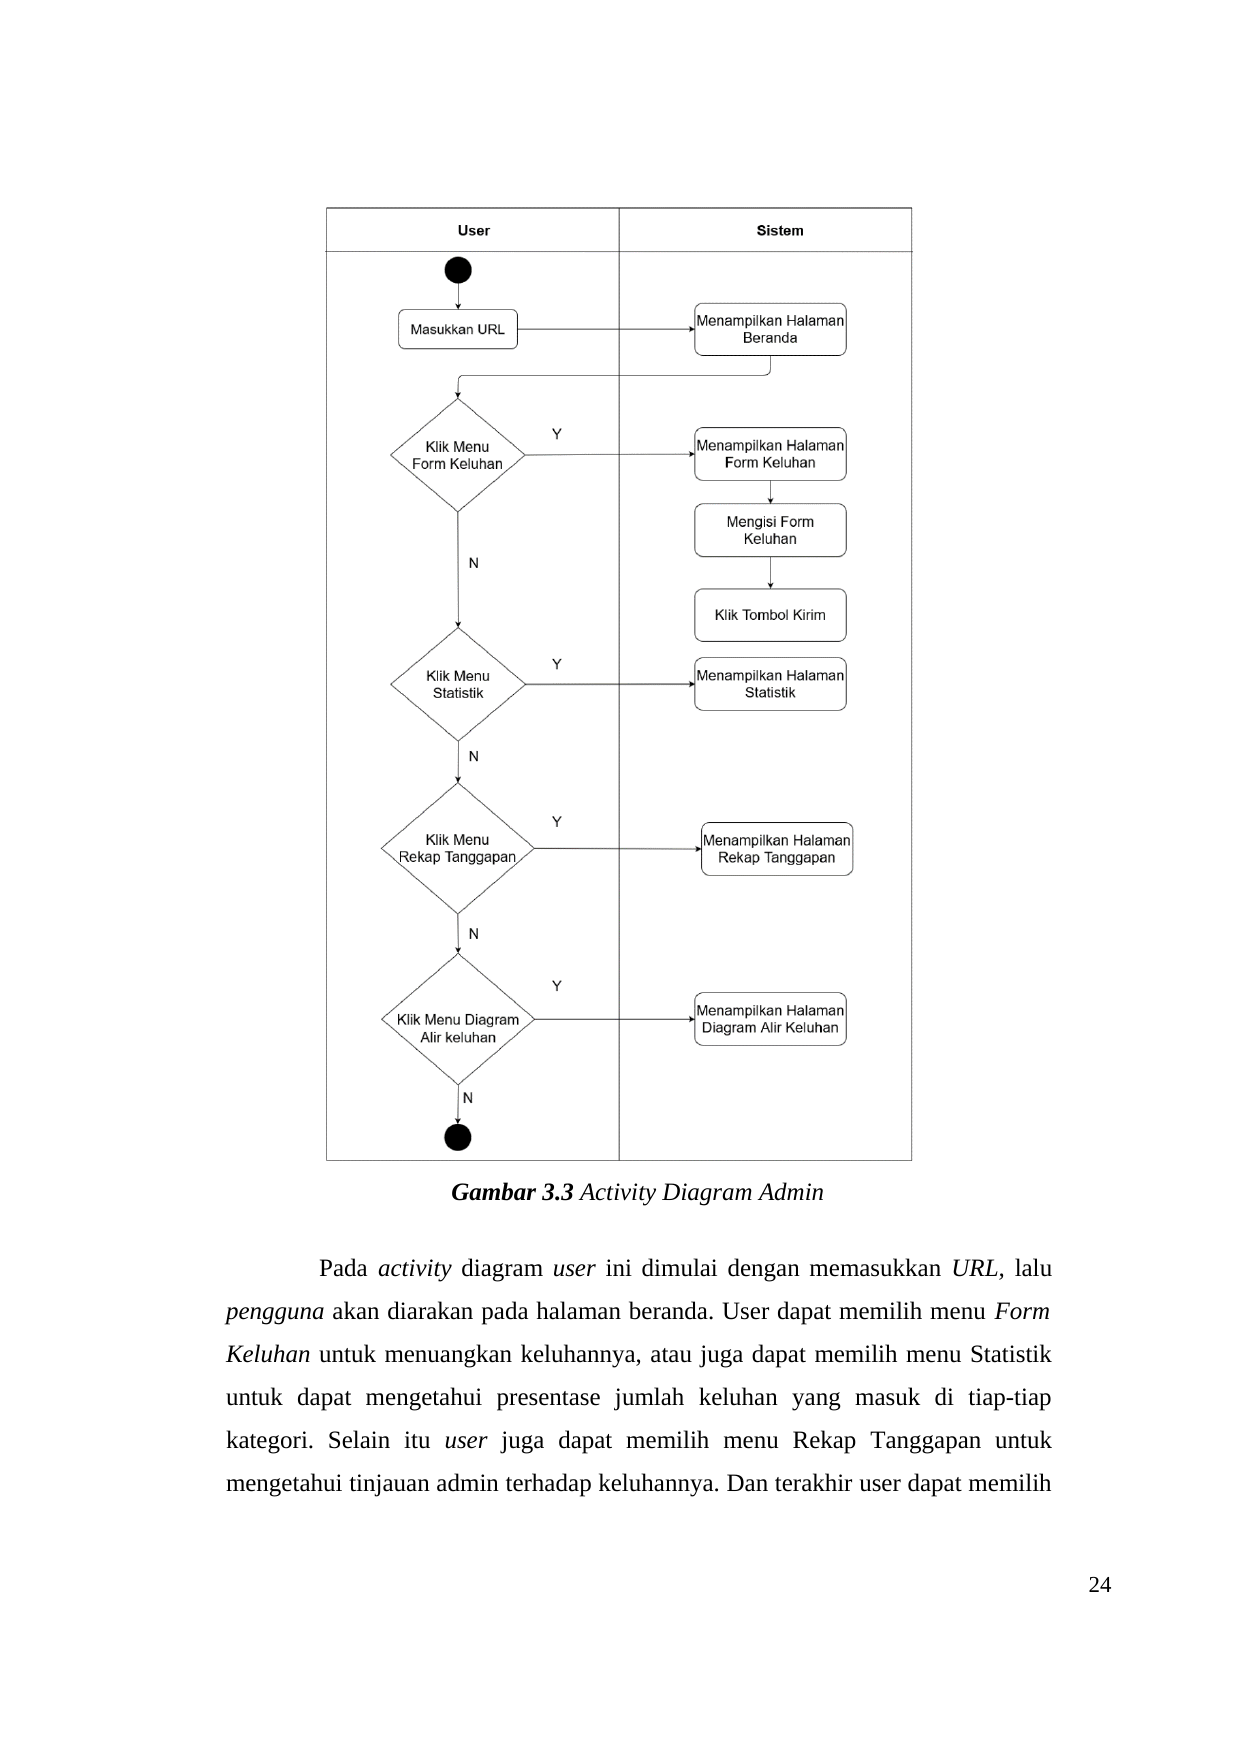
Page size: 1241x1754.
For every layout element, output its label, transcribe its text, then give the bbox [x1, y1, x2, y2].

picture [325, 207, 914, 1161]
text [226, 1253, 1052, 1497]
text Gambar 3.3 Activity Diagram Admin [167, 1177, 1111, 1206]
